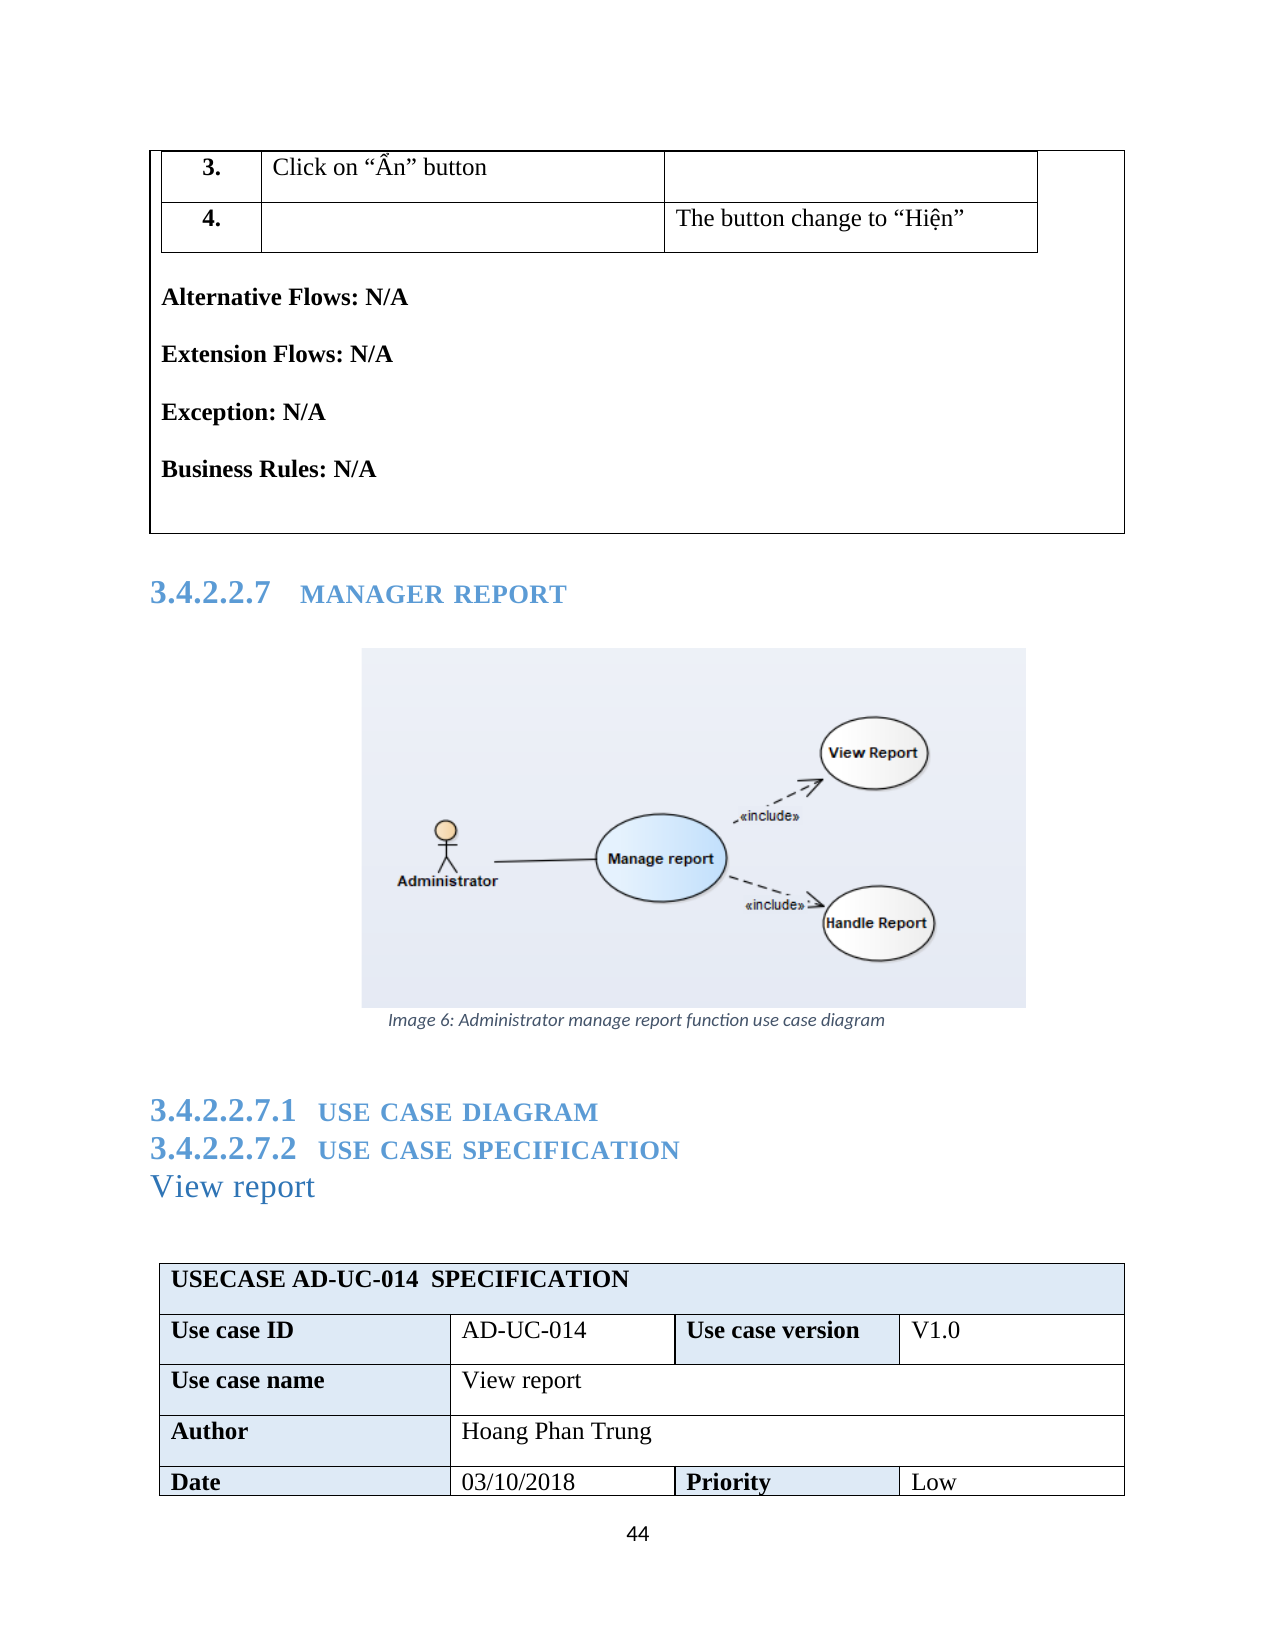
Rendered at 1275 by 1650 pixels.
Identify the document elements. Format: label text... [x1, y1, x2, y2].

table_cell V1.0 [900, 1315, 1124, 1364]
table_cell 03/10/2018 [451, 1467, 674, 1495]
list manager report [150, 572, 1125, 611]
table_cell Date [160, 1467, 450, 1495]
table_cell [151, 151, 1124, 533]
table_cell View report [451, 1365, 1124, 1415]
table_header USECASE AD-UC-014 SPECIFICATION [160, 1264, 1124, 1314]
table_cell Low [900, 1467, 1124, 1495]
table_cell Use case version [676, 1315, 899, 1364]
list use case specification [150, 1128, 1125, 1167]
text Image 6: Administrator manage report function use case diagram [150, 1008, 1125, 1031]
table_cell Priority [676, 1467, 899, 1495]
title View report [150, 1167, 1125, 1205]
list use case diagram [150, 1090, 1125, 1128]
picture [361, 648, 1026, 1008]
table_cell Hoang Phan Trung [451, 1416, 1124, 1466]
table_cell Author [160, 1416, 450, 1466]
table_cell Use case ID [160, 1315, 450, 1364]
table_cell AD-UC-014 [451, 1315, 674, 1364]
table_cell Use case name [160, 1365, 450, 1415]
